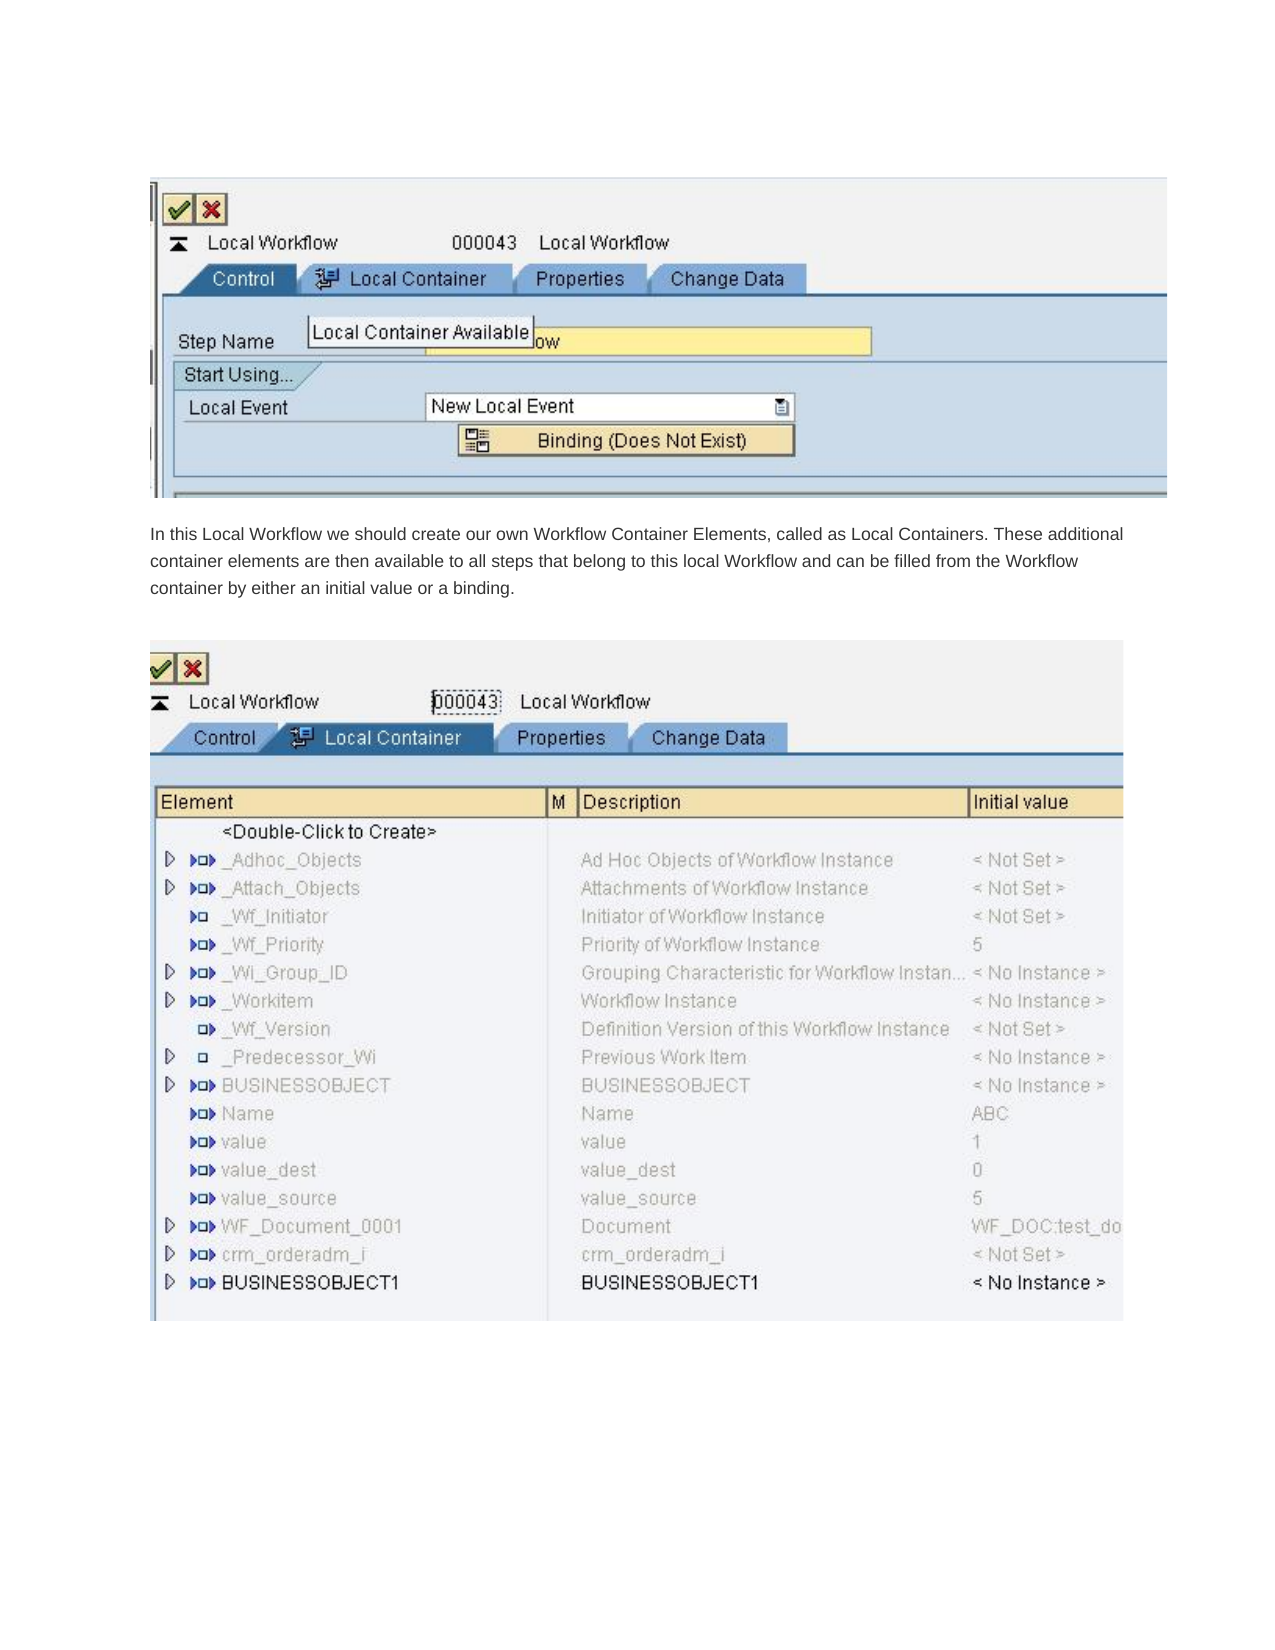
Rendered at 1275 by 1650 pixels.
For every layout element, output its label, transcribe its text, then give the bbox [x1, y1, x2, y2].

text In this Local Workflow we should create our own Workflow Container Elements, called as Local Containers. These additional container elements are then available to all steps that belong to this local Workflow and can be filled from the Workflow container by either an initial value or a binding. [150, 517, 1125, 598]
picture [150, 640, 1124, 1321]
picture [150, 177, 1168, 498]
